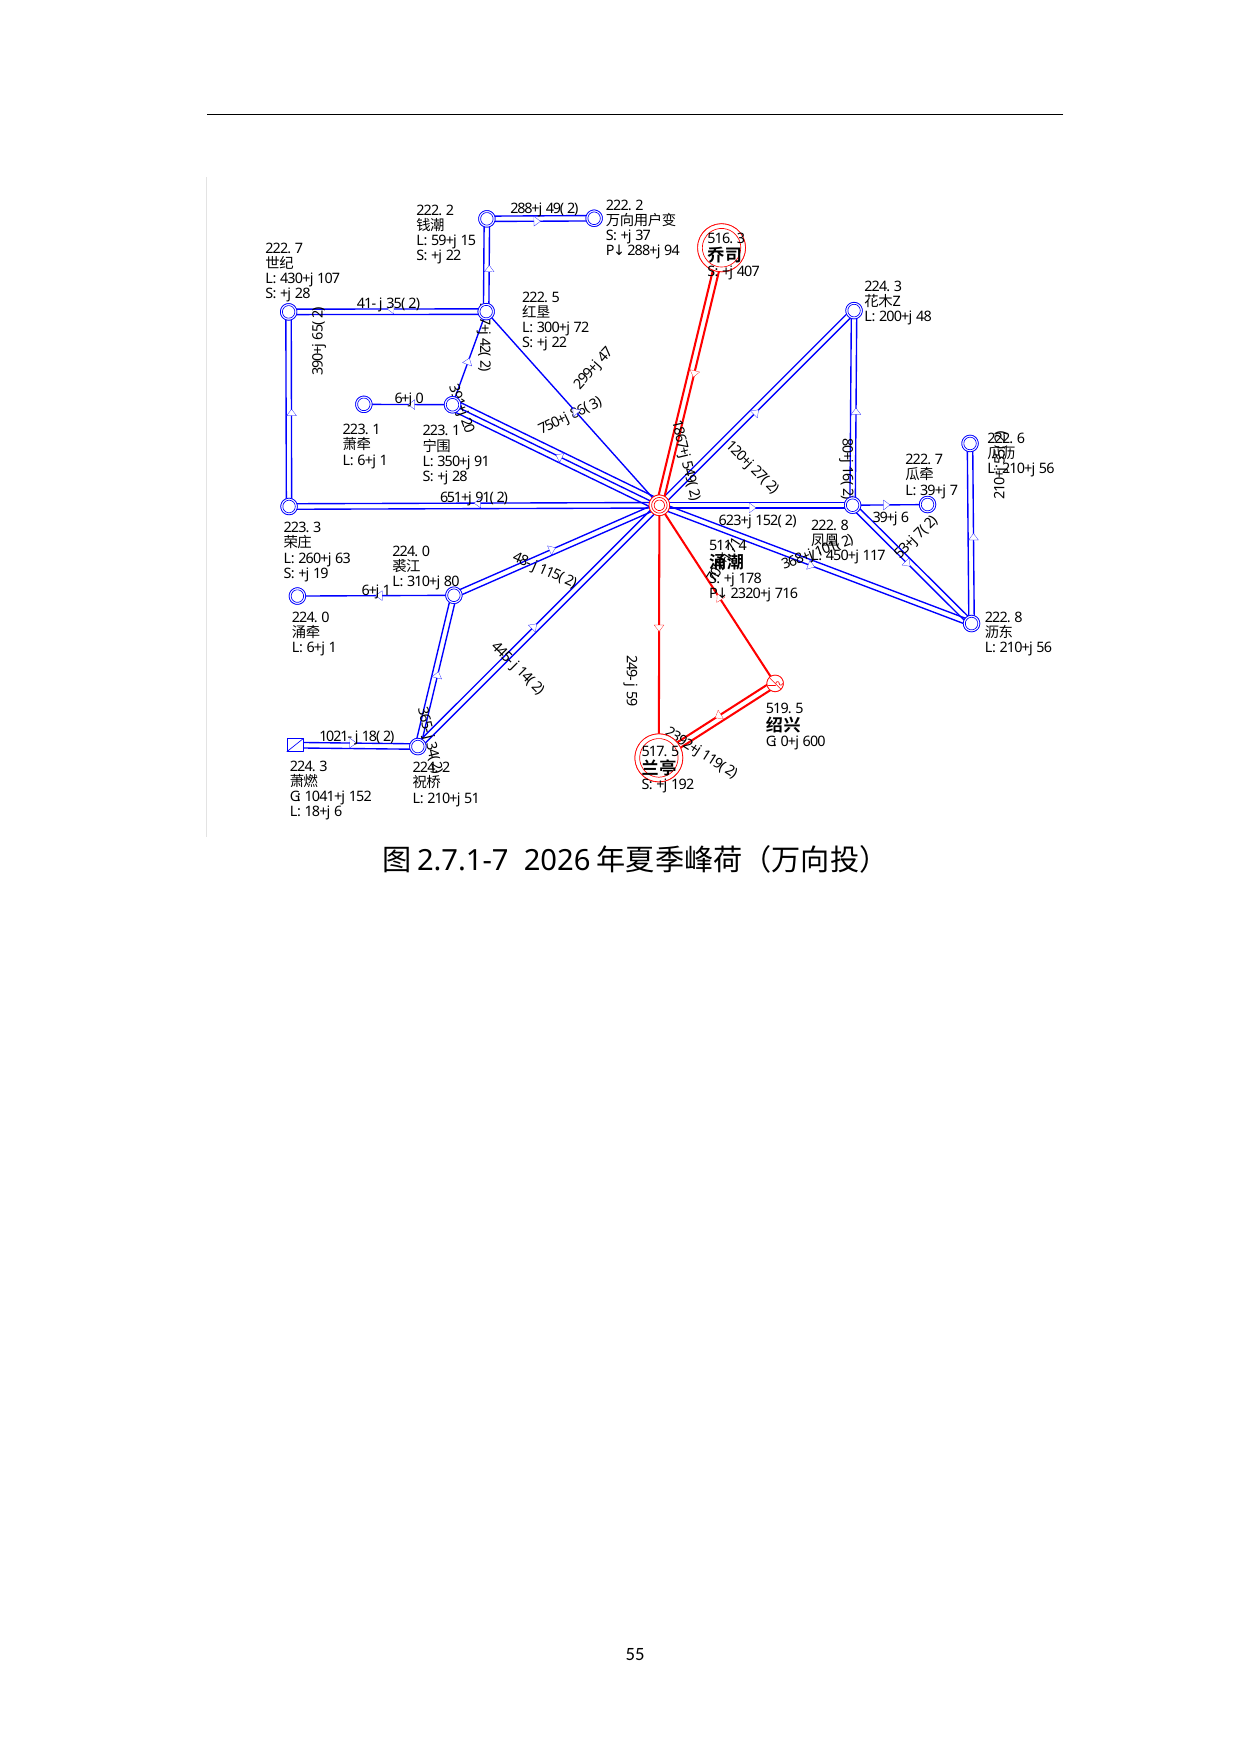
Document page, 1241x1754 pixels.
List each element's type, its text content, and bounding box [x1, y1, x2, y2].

text 图2.7.1-7 2026年夏季峰荷（万向投） [207, 837, 1063, 879]
